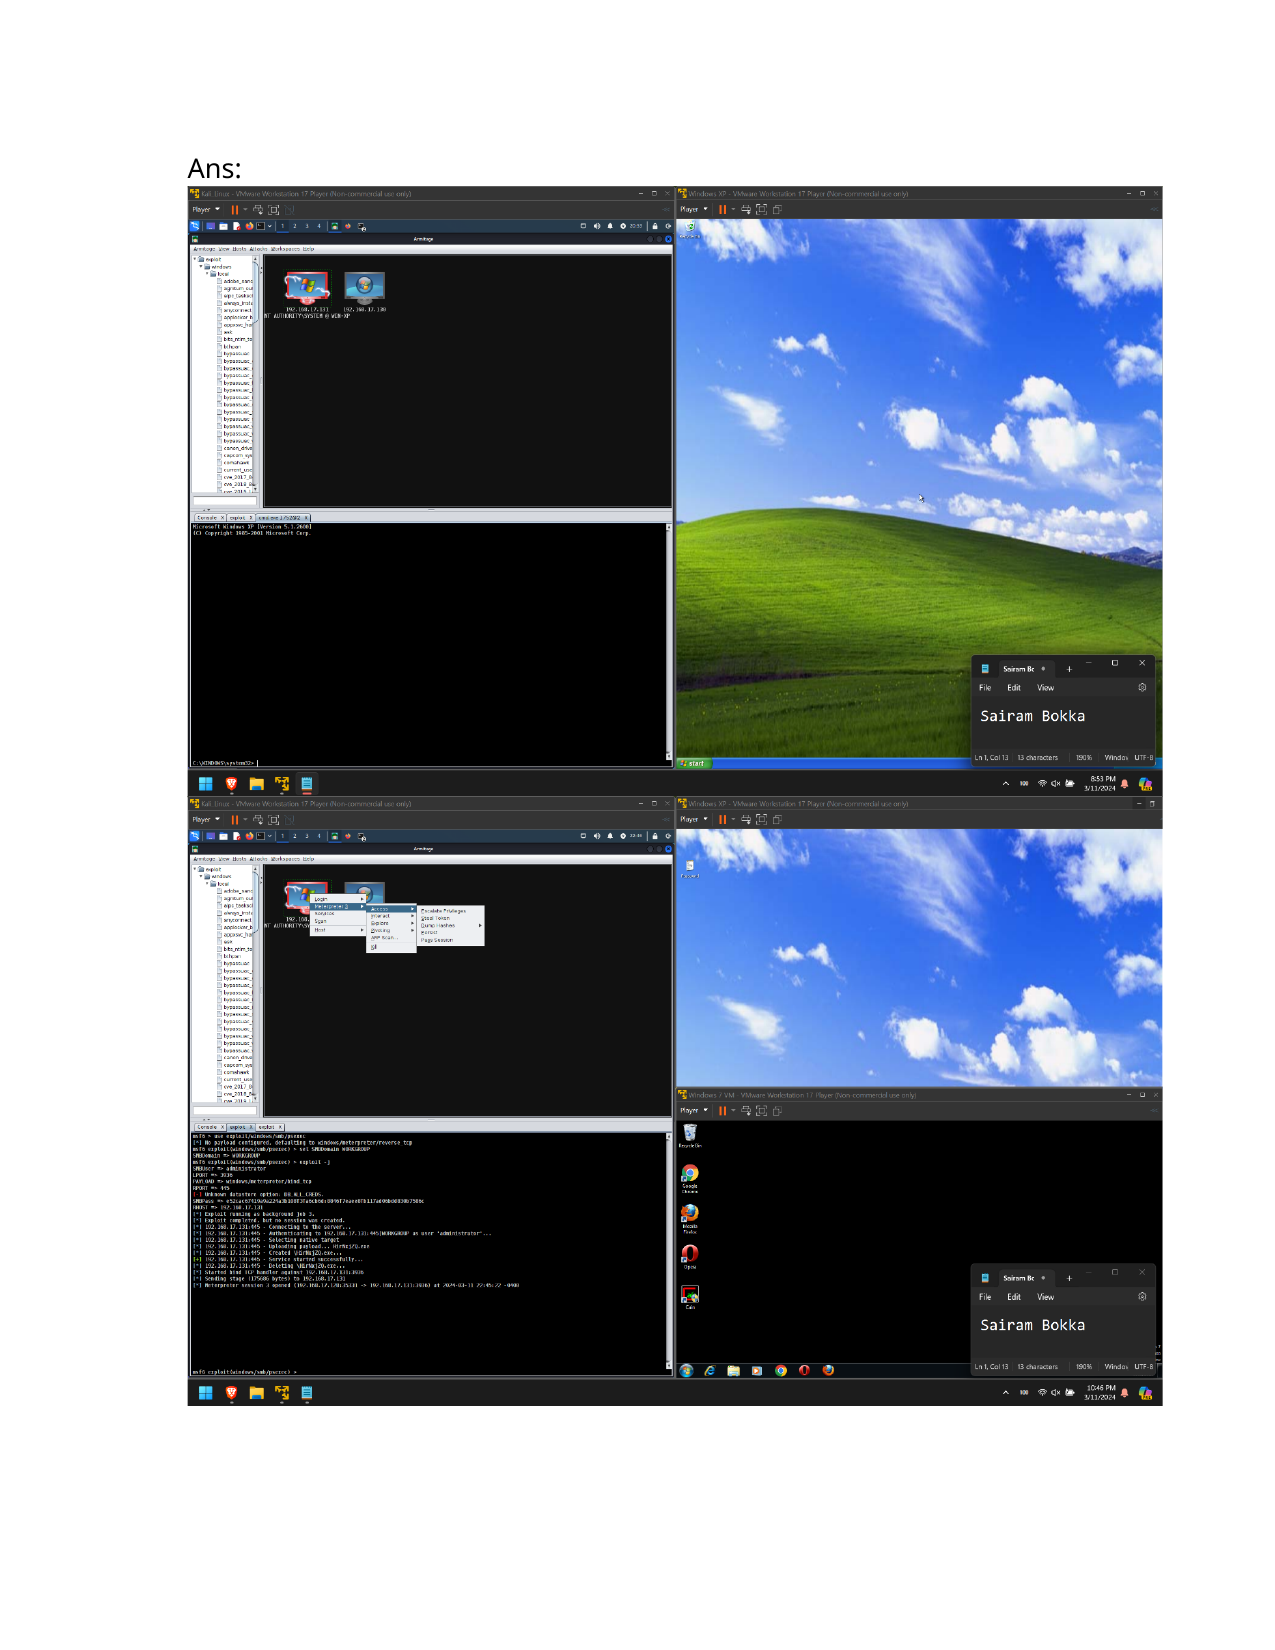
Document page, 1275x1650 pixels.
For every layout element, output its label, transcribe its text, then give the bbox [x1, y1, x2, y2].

text Ans: [187, 150, 1125, 186]
picture [187, 186, 1163, 1406]
